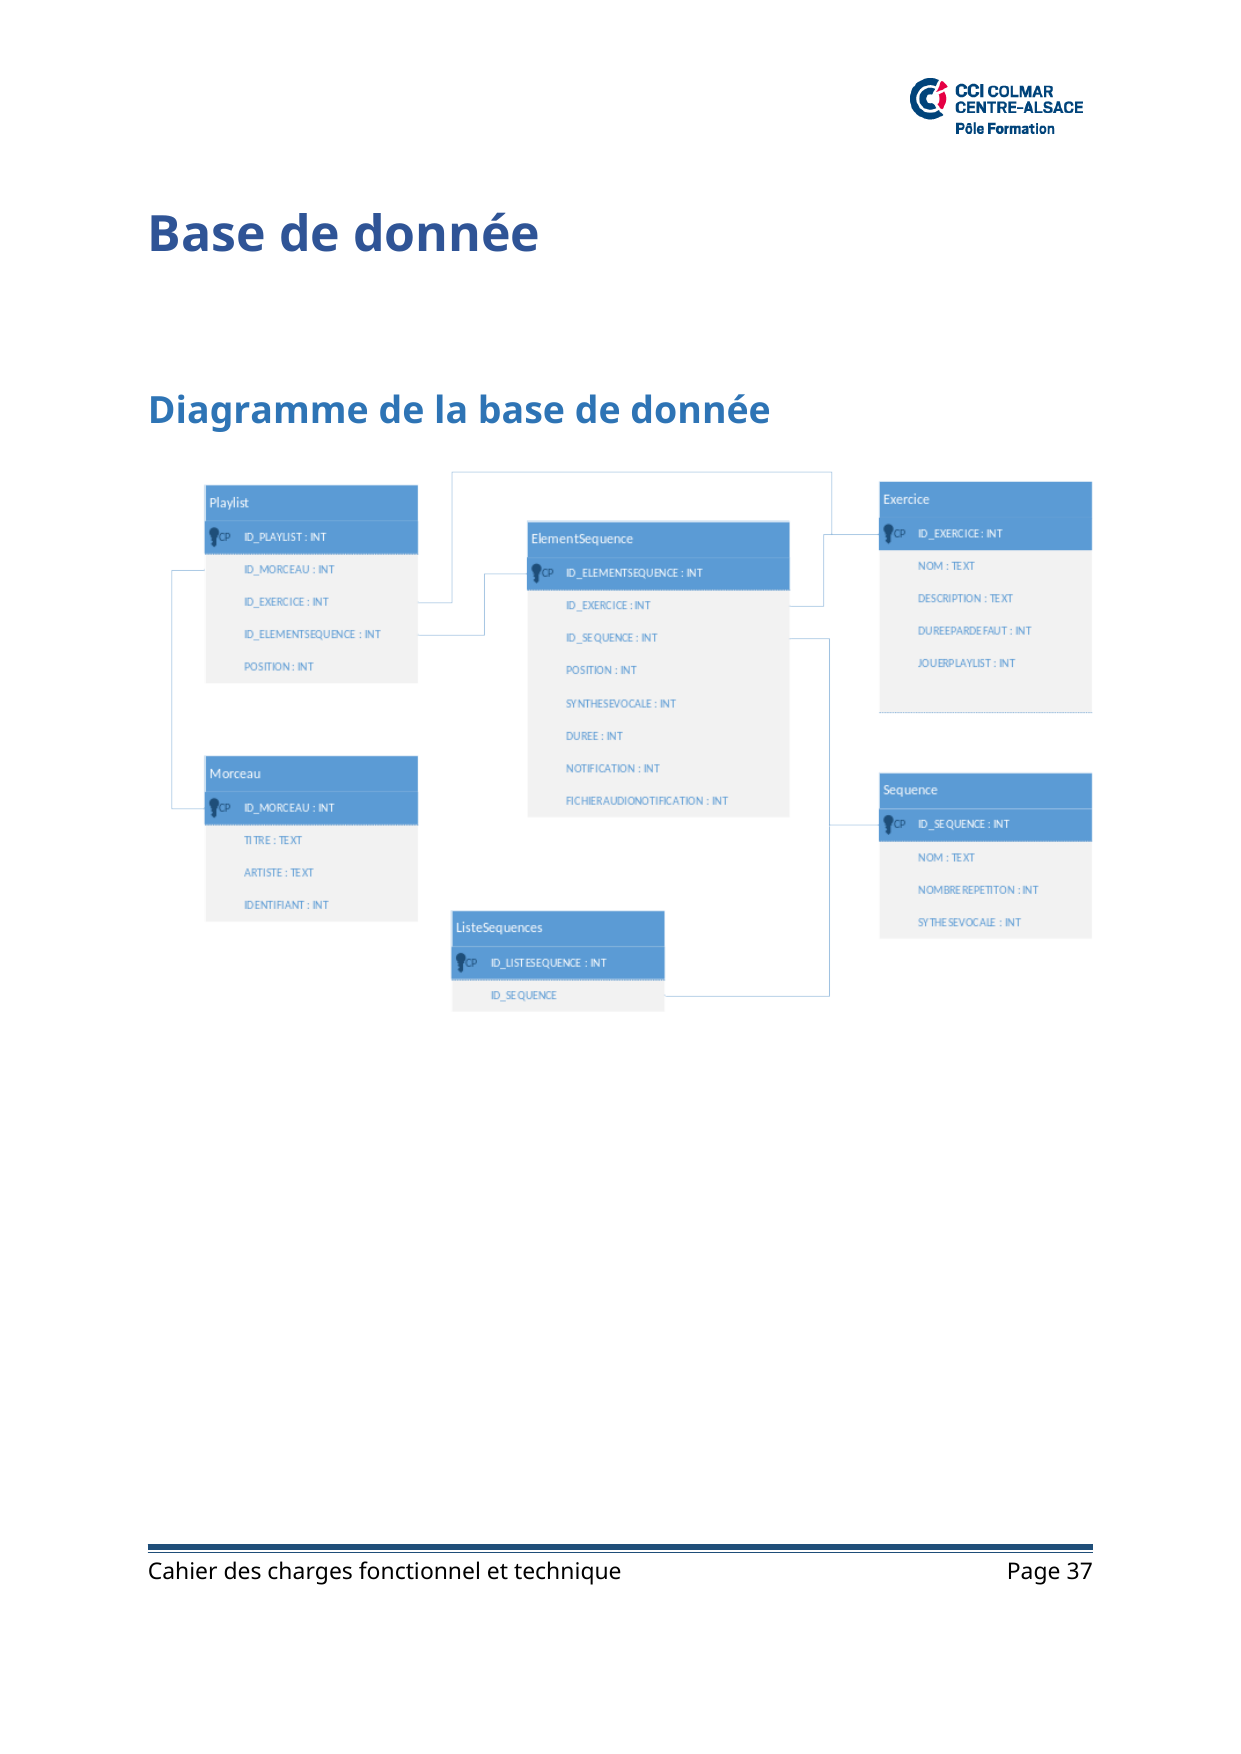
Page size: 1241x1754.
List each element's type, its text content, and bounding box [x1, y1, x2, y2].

picture [899, 73, 1093, 139]
subtitle Base de donnée [148, 198, 1093, 266]
subtitle Diagramme de la base de donnée [148, 384, 1093, 435]
